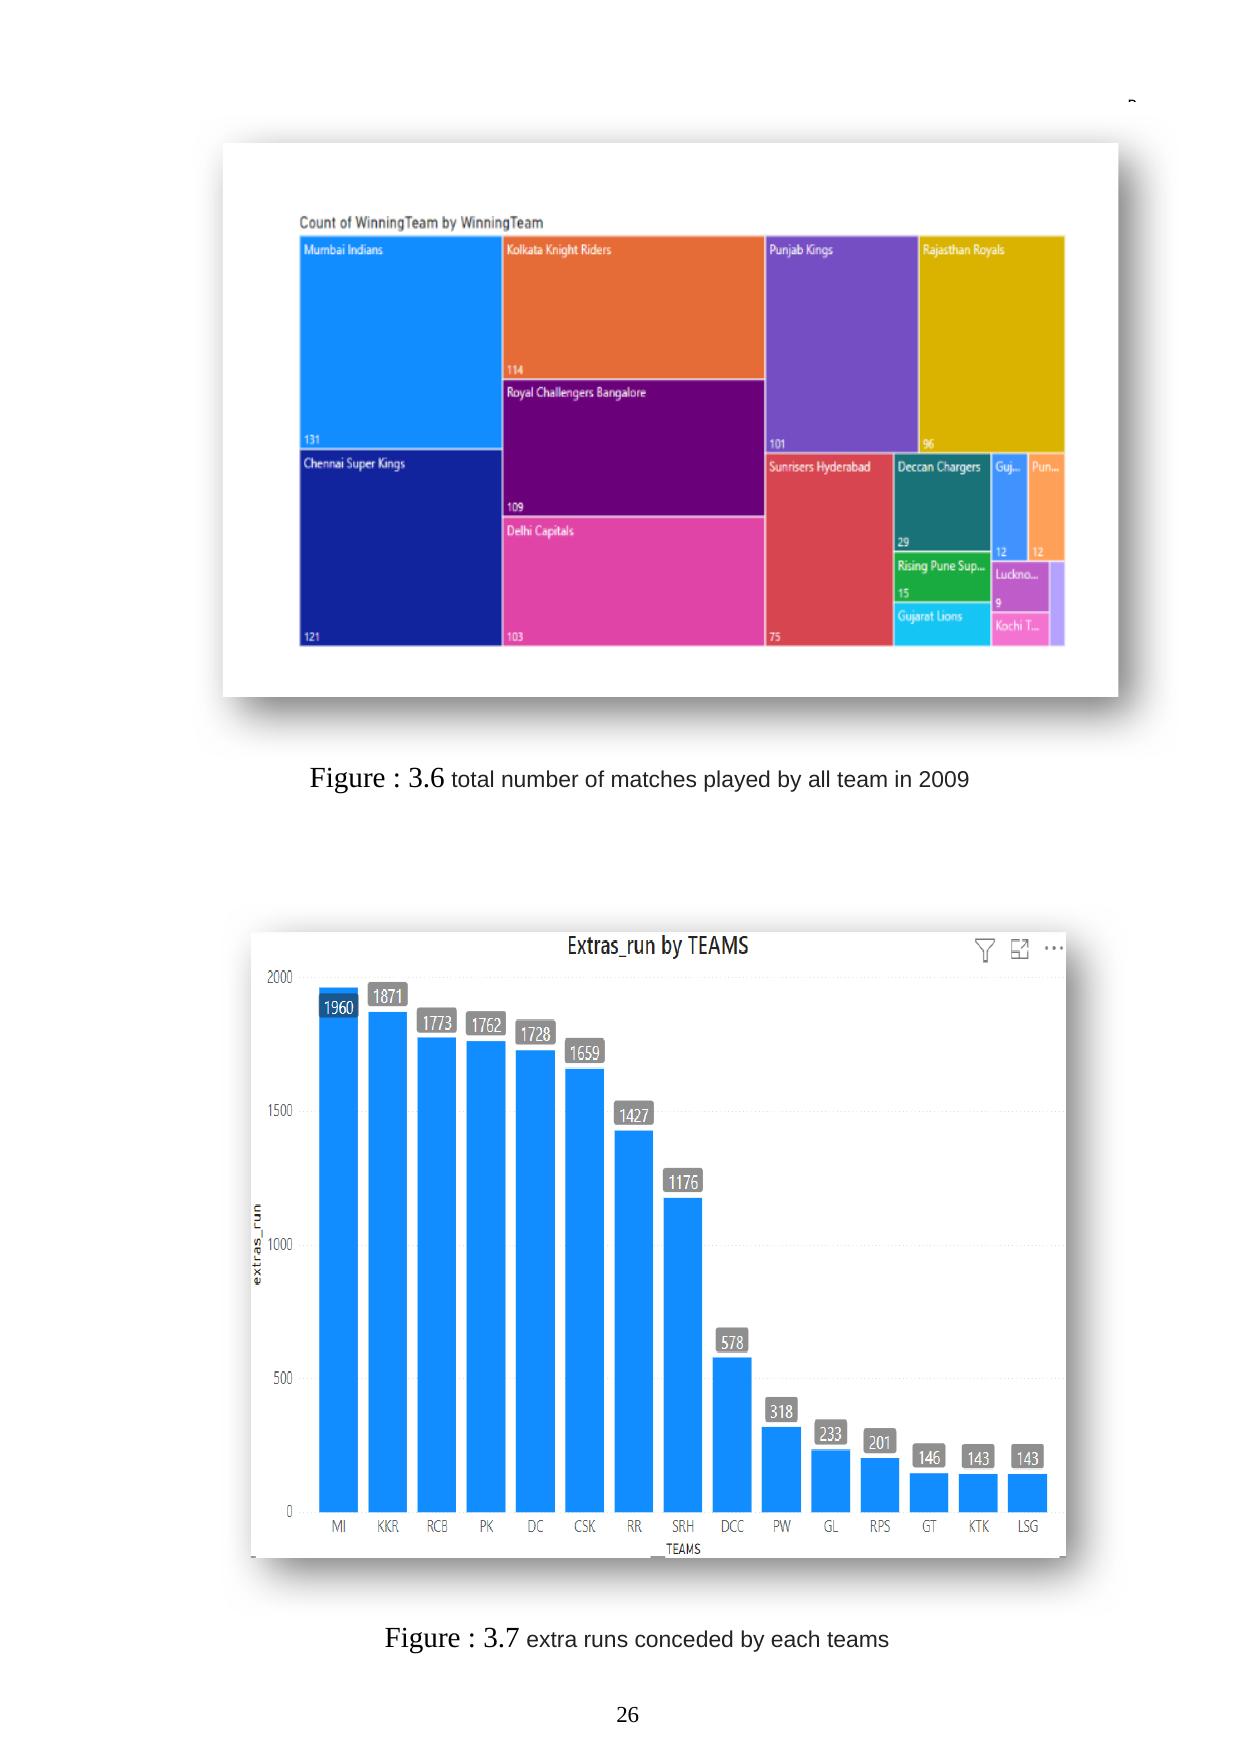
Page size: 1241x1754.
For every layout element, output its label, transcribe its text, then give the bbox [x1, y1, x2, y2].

text Figure : 3.6 total number of matches played by all team in 2009 [198, 760, 1132, 794]
picture [251, 932, 1066, 1558]
list Figure : 3.7 extra runs conceded by each teams [226, 1621, 1132, 1654]
picture [222, 143, 1119, 697]
